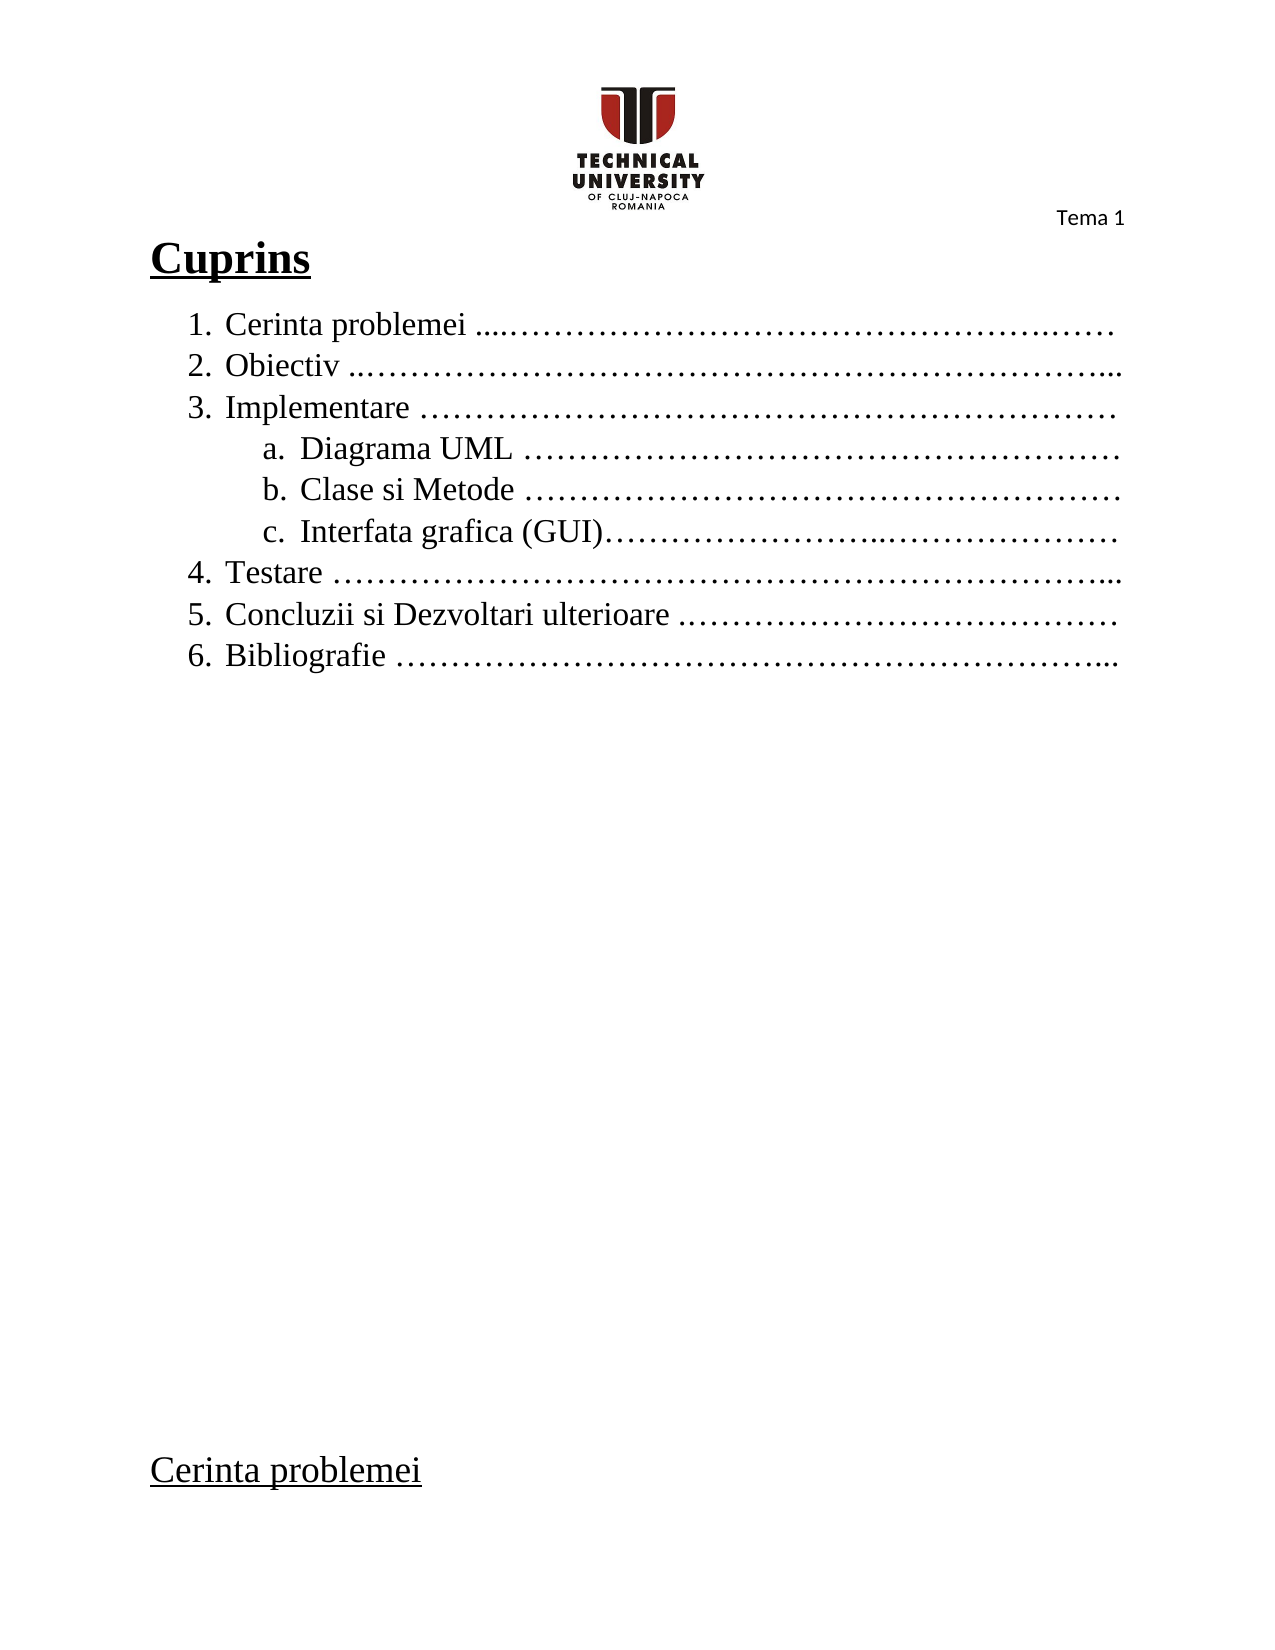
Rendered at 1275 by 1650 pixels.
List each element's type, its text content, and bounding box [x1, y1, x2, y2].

list Diagrama UML ……………………………………………… [262, 428, 1125, 467]
list Testare ……………………………………………………………... [187, 552, 1125, 591]
text Cerinta problemei [150, 1447, 1125, 1491]
list Cerinta problemei ....………………………………………….…… [187, 304, 1125, 343]
list Bibliografie ………………………………………………………... [187, 635, 1125, 673]
list Obiectiv ..…………………………………………………………... [187, 346, 1125, 384]
picture [540, 75, 735, 225]
text Cuprins [150, 231, 1125, 283]
list Concluzii si Dezvoltari ulterioare .………………………………… [187, 594, 1125, 632]
list Implementare ……………………………………………………… [187, 387, 1125, 425]
list Interfata grafica (GUI)……………………..………………… [262, 511, 1125, 549]
list Clase si Metode ……………………………………………… [262, 470, 1125, 508]
